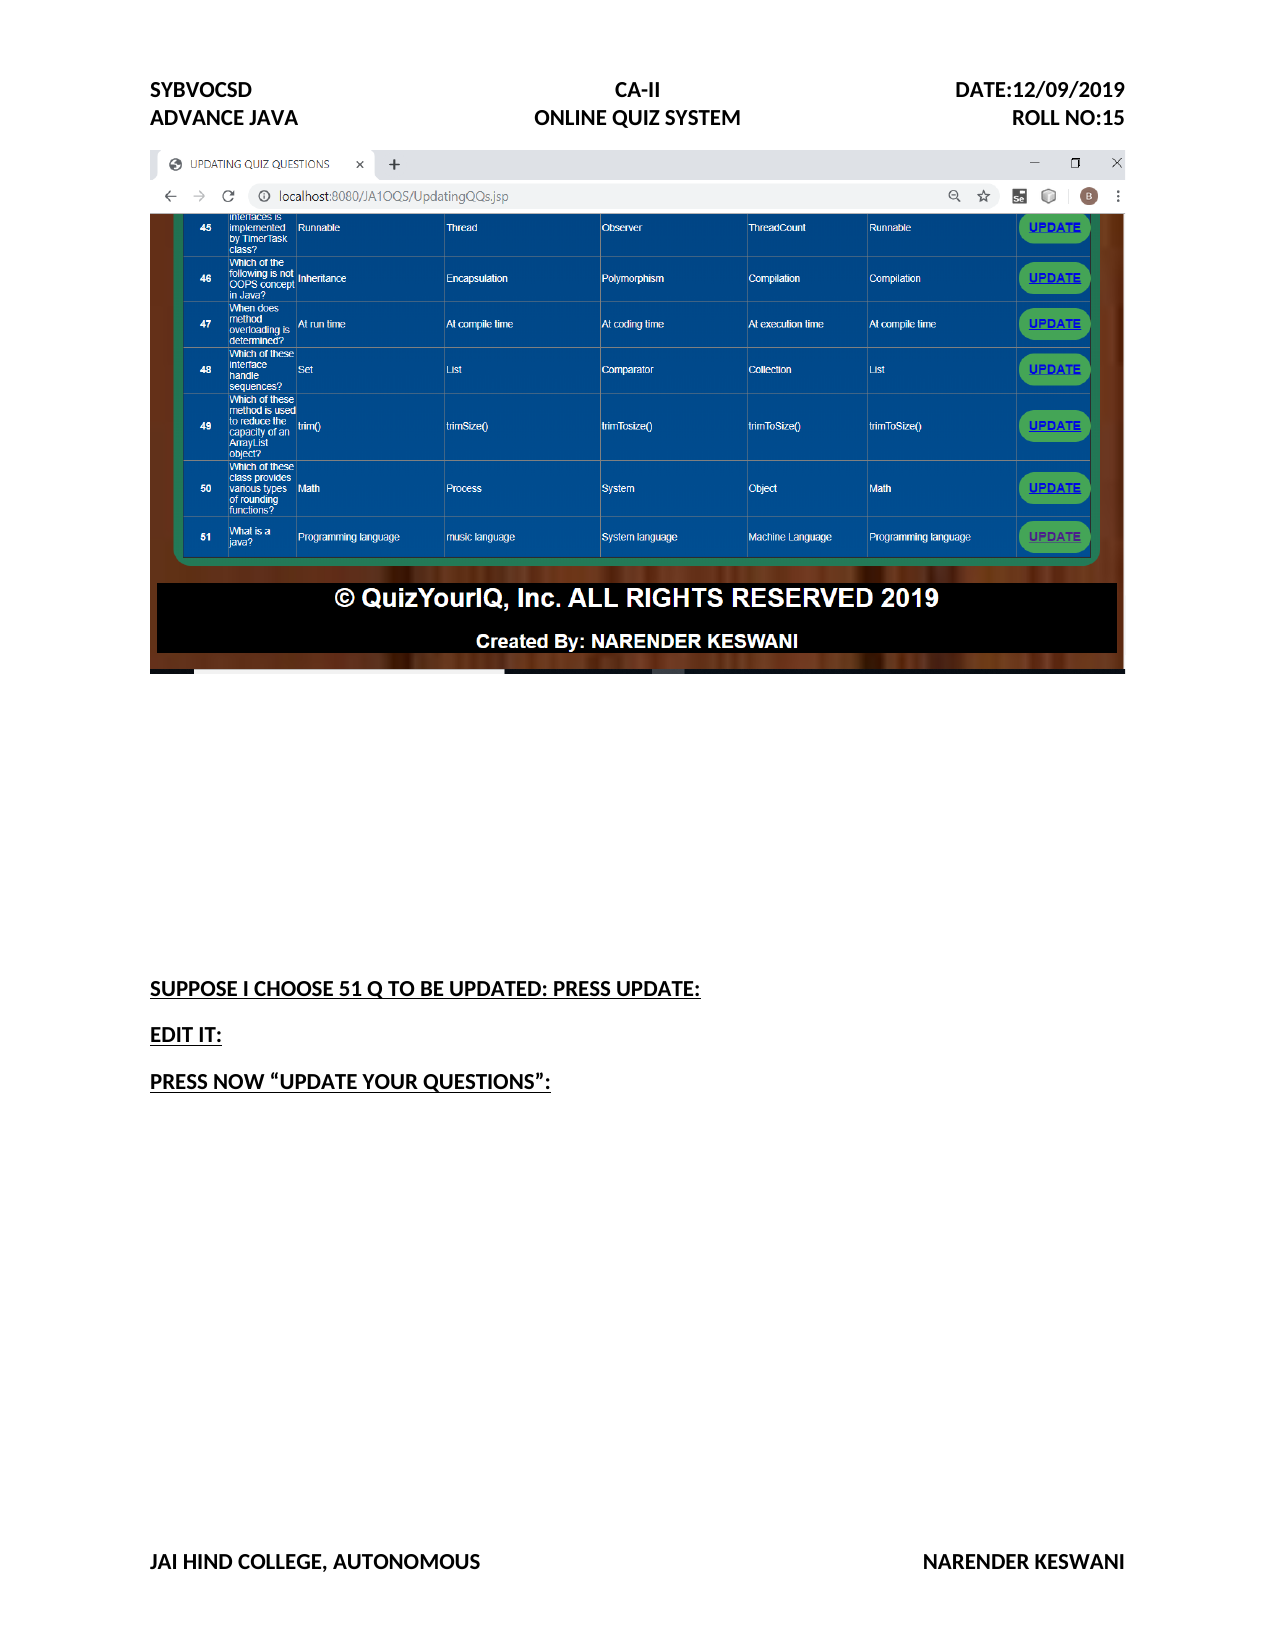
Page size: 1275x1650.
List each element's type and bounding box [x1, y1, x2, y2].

picture [150, 150, 1125, 674]
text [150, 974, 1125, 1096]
